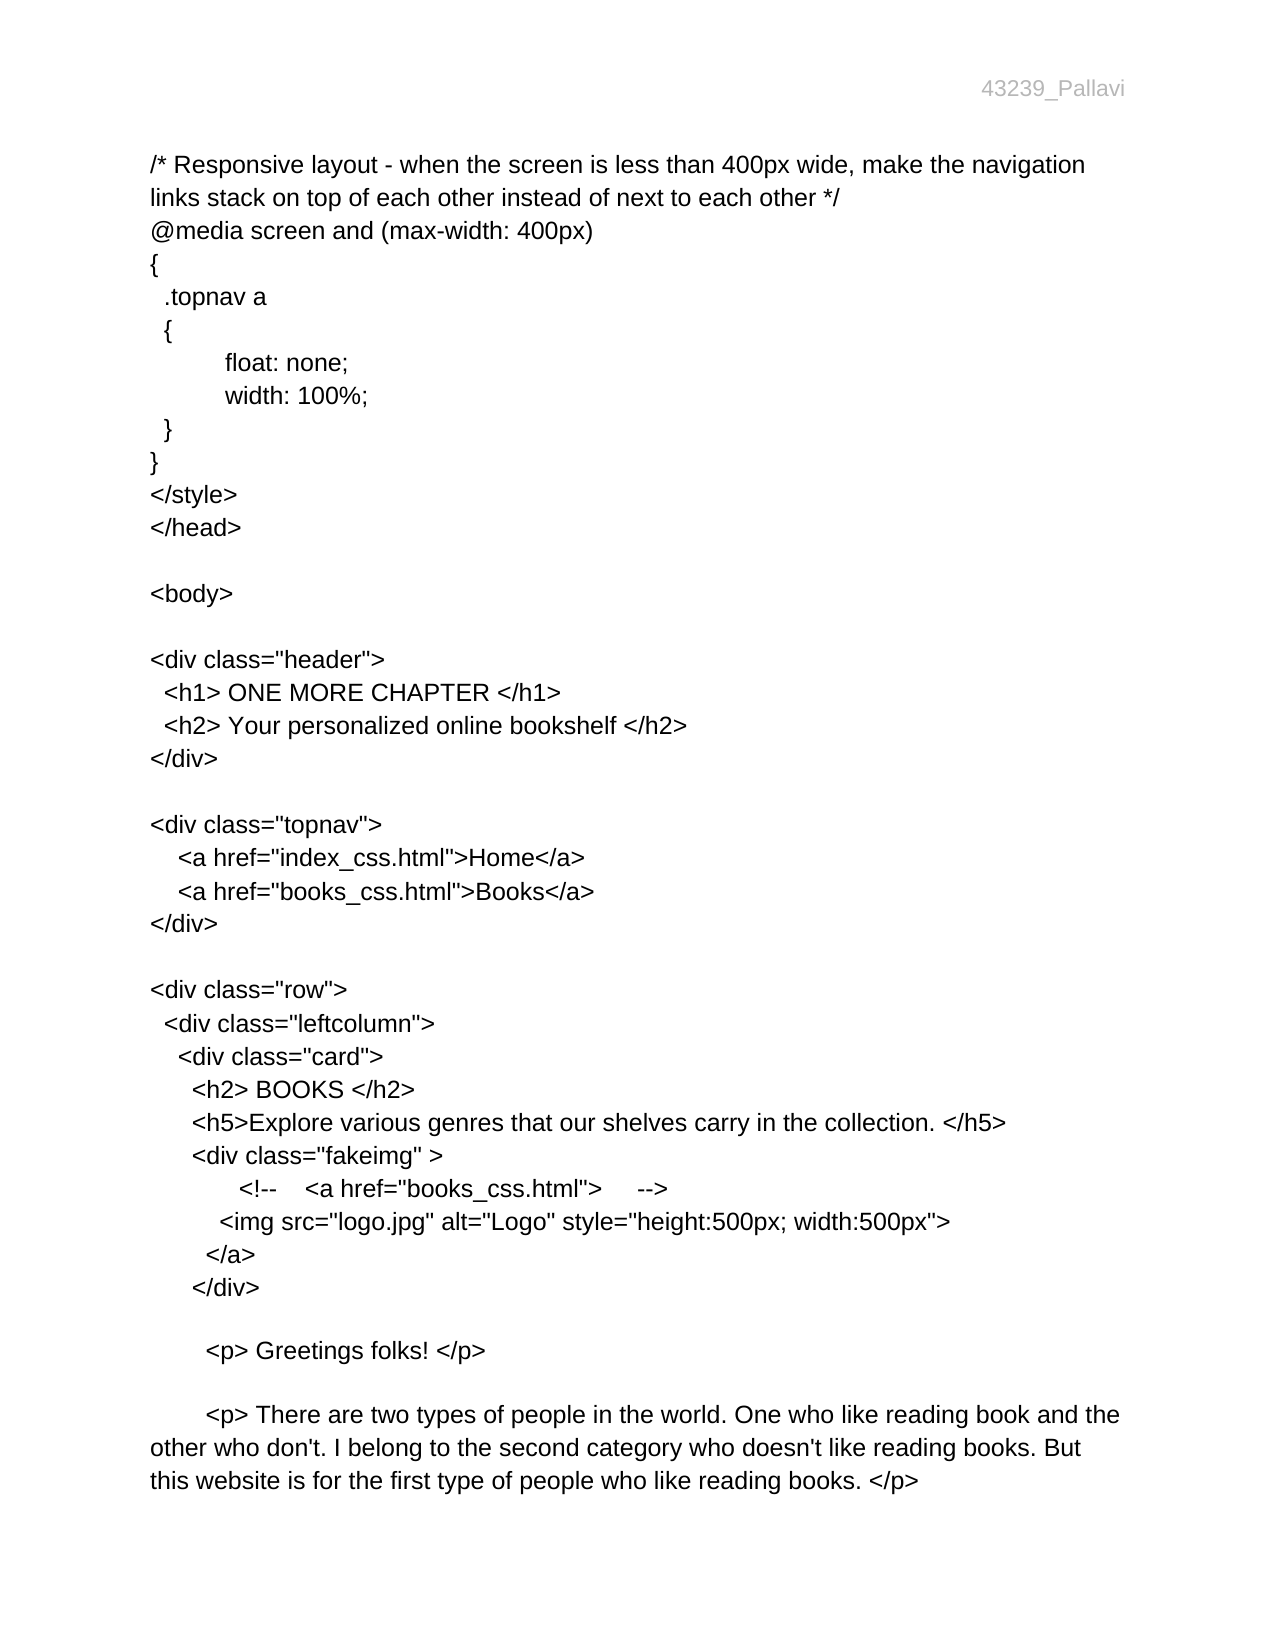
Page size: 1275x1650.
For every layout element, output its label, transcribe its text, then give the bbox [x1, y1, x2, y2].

text <div class="topnav"> [150, 810, 1125, 839]
text <h5>Explore various genres that our shelves carry in the collection. </h5> [150, 1108, 1125, 1136]
text <h2> Your personalized online bookshelf </h2> [150, 711, 1125, 740]
text <img src="logo.jpg" alt="Logo" style="height:500px; width:500px"> [150, 1207, 1125, 1235]
text /* Responsive layout - when the screen is less than 400px wide, make the navigation links stack on top of each other instead of next to each other */ [150, 150, 1125, 212]
text { [150, 315, 1125, 344]
text </head> [150, 513, 1125, 542]
text float: none; [150, 348, 1125, 377]
text <a href="index_css.html">Home</a> [150, 843, 1125, 872]
text @media screen and (max-width: 400px) [150, 216, 1125, 245]
text <h2> BOOKS </h2> [150, 1074, 1125, 1103]
text <div class="row"> [150, 976, 1125, 1004]
text .topnav a [150, 282, 1125, 311]
text { [150, 249, 1125, 278]
text <div class="header"> [150, 645, 1125, 674]
text <div class="leftcolumn"> [150, 1008, 1125, 1037]
text <!-- <a href="books_css.html"> --> [150, 1174, 1125, 1202]
text width: 100%; [150, 381, 1125, 410]
text <h1> ONE MORE CHAPTER </h1> [150, 678, 1125, 707]
text </div> [150, 909, 1125, 938]
text <div class="fakeimg" > [150, 1141, 1125, 1169]
text <div class="card"> [150, 1042, 1125, 1070]
text <p> There are two types of people in the world. One who like reading book and the other who don't. I belong to the second category who doesn't like reading books. But this website is for the first type of people who like reading books. </p> [150, 1399, 1125, 1494]
text <body> [150, 579, 1125, 608]
text <a href="books_css.html">Books</a> [150, 876, 1125, 905]
text } [150, 447, 1125, 476]
text </style> [150, 480, 1125, 509]
text } [150, 414, 1125, 443]
text </div> [150, 1273, 1125, 1301]
text </a> [150, 1240, 1125, 1268]
text </div> [150, 744, 1125, 773]
text <p> Greetings folks! </p> [150, 1336, 1125, 1365]
